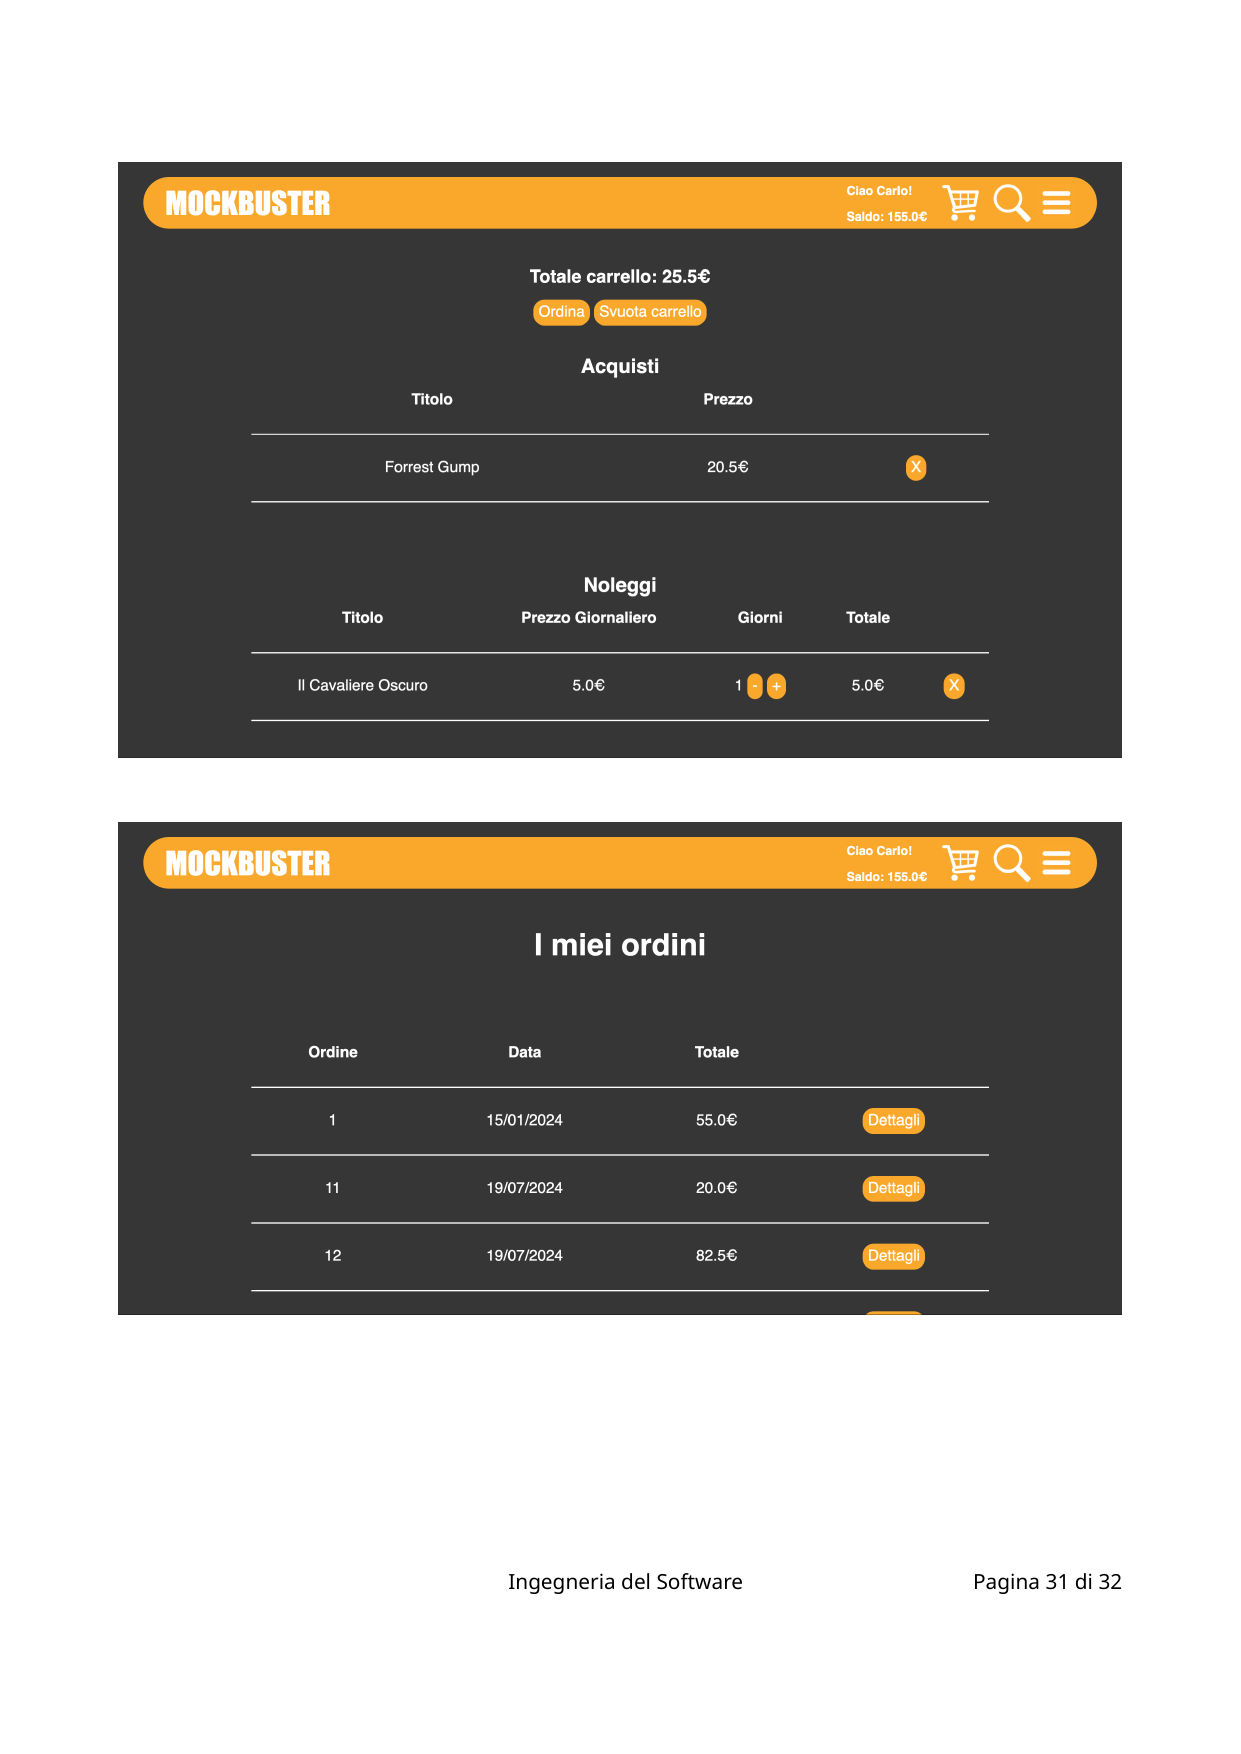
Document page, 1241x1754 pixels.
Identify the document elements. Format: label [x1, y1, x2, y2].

picture [118, 822, 1122, 1315]
picture [118, 162, 1122, 758]
